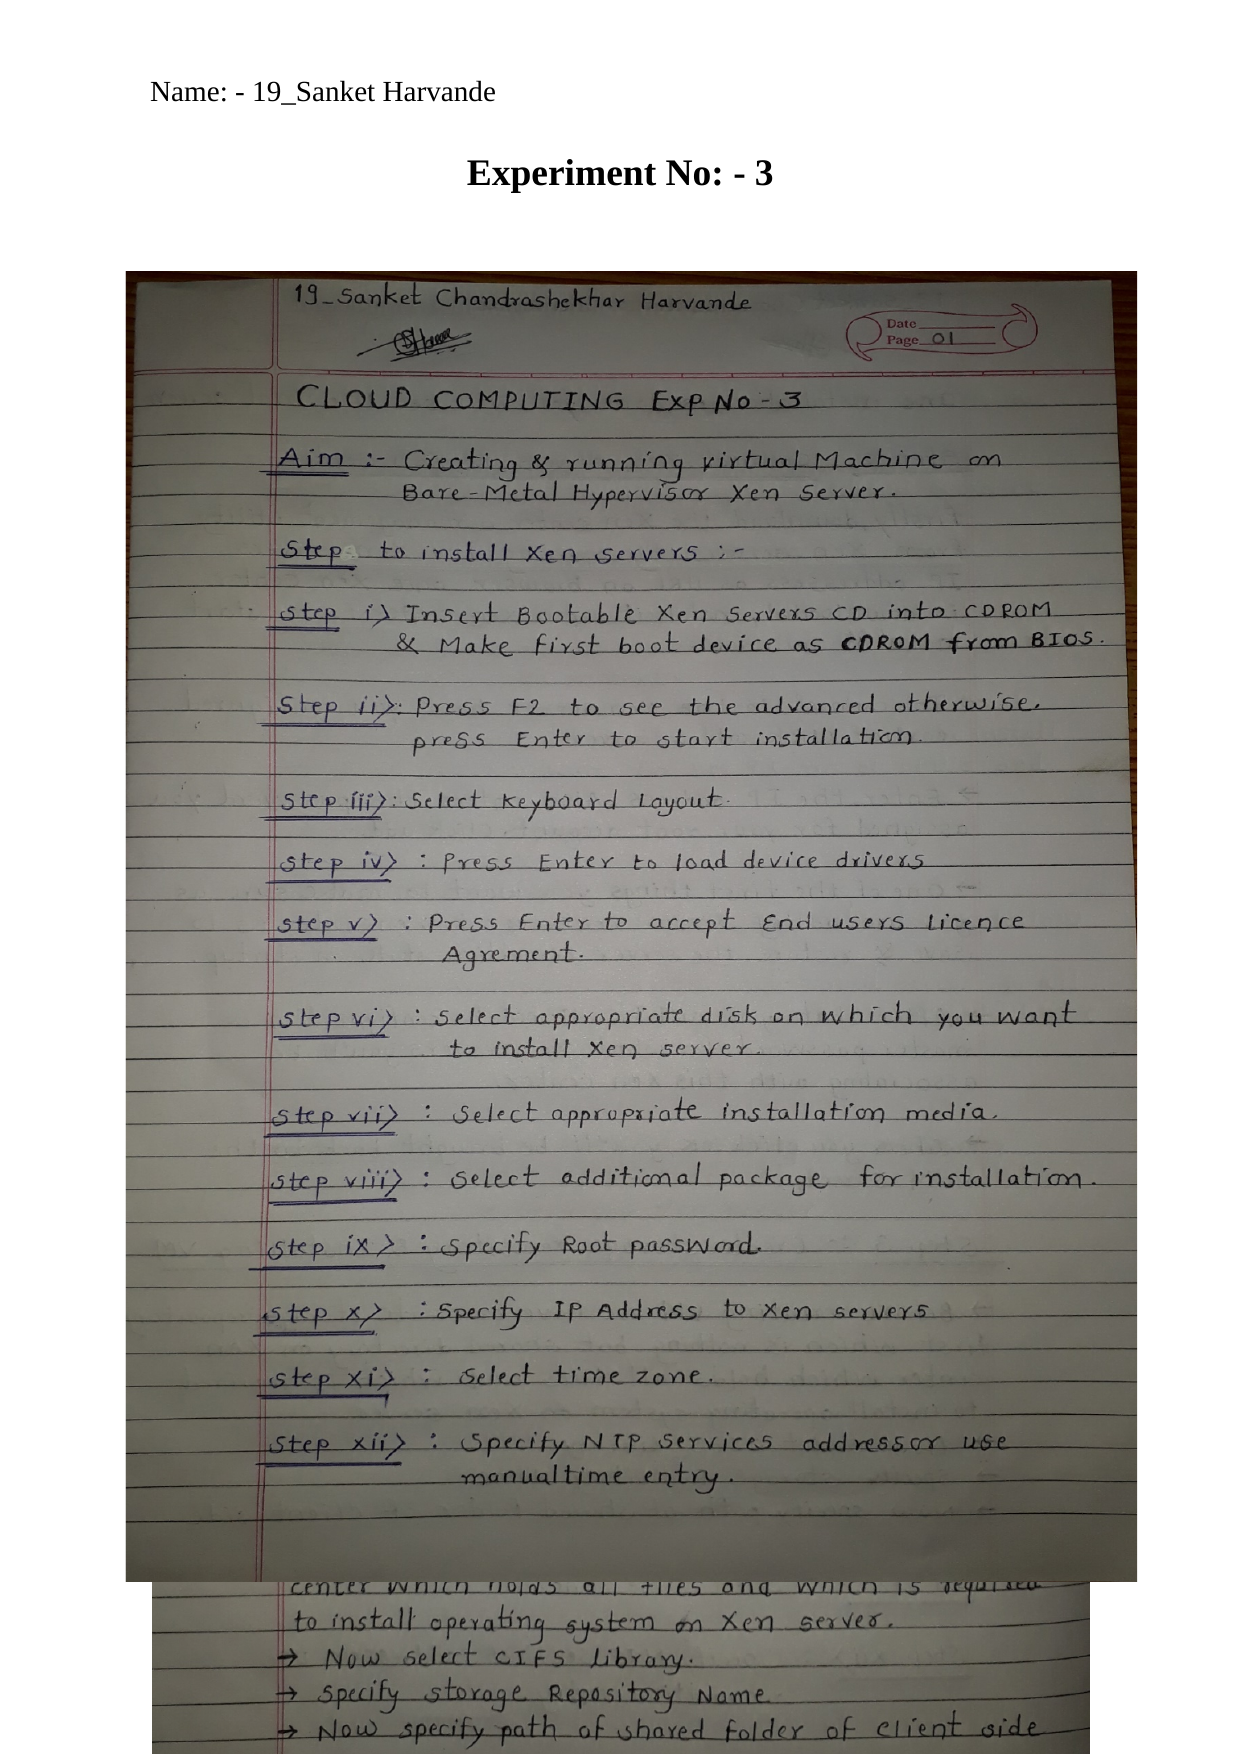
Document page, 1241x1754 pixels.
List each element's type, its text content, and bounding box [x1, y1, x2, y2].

picture [127, 271, 1138, 1754]
text Experiment No: - 3 [150, 150, 1090, 193]
